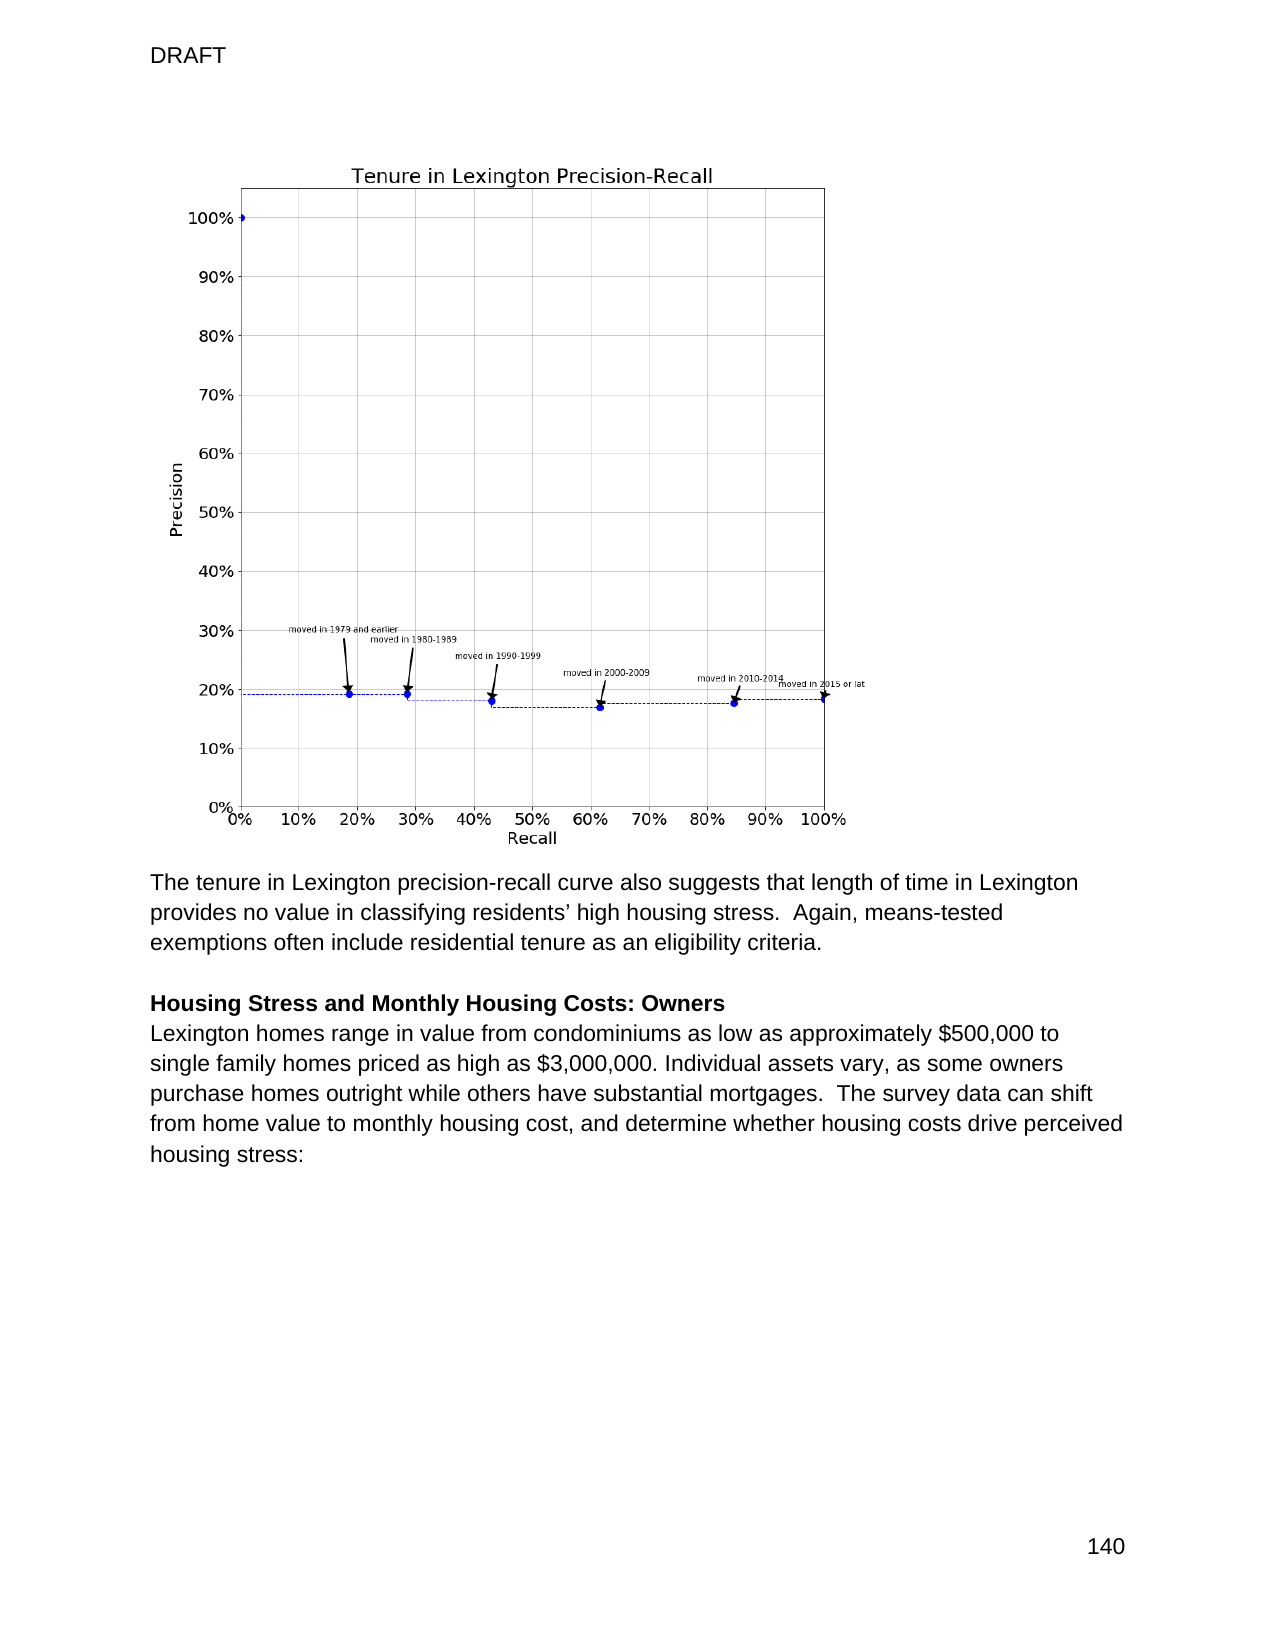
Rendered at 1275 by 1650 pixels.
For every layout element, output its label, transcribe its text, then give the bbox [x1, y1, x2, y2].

text Lexington homes range in value from condominiums as low as approximately $500,000 to single family homes priced as high as $3,000,000. Individual assets vary, as some owners purchase homes outright while others have substantial mortgages. The survey data can shift from home value to monthly housing cost, and determine whether housing costs drive perceived housing stress: [150, 1020, 1125, 1167]
text Housing Stress and Monthly Housing Costs: Owners [150, 989, 1125, 1016]
text The tenure in Lexington precision-recall curve also suggests that length of time in Lexington provides no value in classifying residents’ high housing stress. Again, means-tested exemptions often include residential tenure as an eligibility criteria. [150, 869, 1125, 956]
picture [150, 150, 865, 865]
